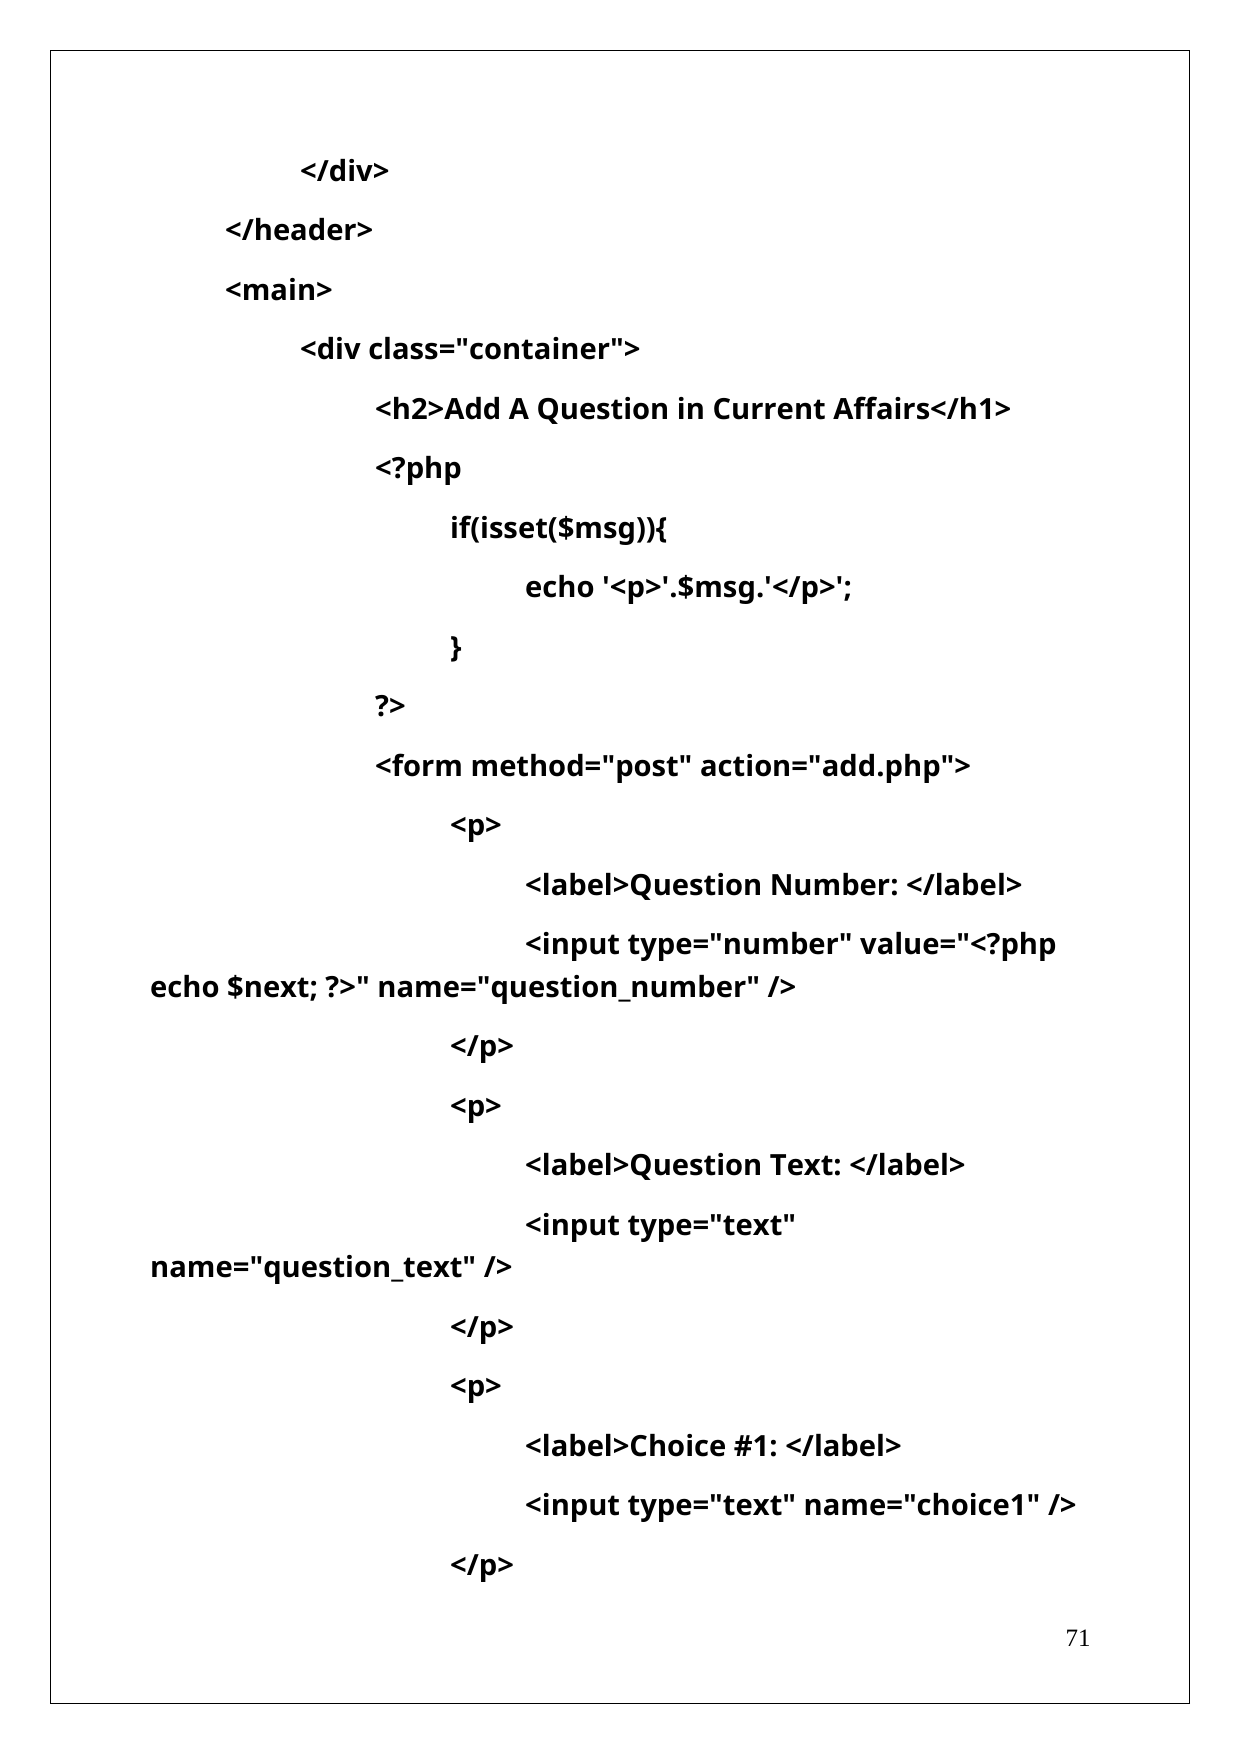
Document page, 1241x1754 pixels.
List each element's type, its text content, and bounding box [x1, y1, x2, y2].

text echo '<p>'.$msg.'</p>'; [150, 566, 1090, 606]
text <form method="post" action="add.php"> [150, 745, 1090, 784]
text <p> [150, 804, 1090, 844]
text <div class="container"> [150, 328, 1090, 368]
text <main> [150, 269, 1090, 309]
text <p> [150, 1366, 1090, 1405]
text </header> [150, 209, 1090, 249]
text if(isset($msg)){ [150, 507, 1090, 547]
text <input type="text" name="choice1" /> [150, 1485, 1090, 1524]
text } [150, 626, 1090, 666]
text <input type="number" value="<?php echo $next; ?>" name="question_number" /> [150, 923, 1090, 1006]
text <?php [150, 447, 1090, 487]
text </p> [150, 1026, 1090, 1065]
text <label>Choice #1: </label> [150, 1425, 1090, 1465]
text ?> [150, 685, 1090, 725]
text </p> [150, 1306, 1090, 1346]
text <label>Question Number: </label> [150, 864, 1090, 903]
text <input type="text" name="question_text" /> [150, 1204, 1090, 1286]
text </div> [150, 150, 1090, 190]
text <p> [150, 1085, 1090, 1125]
text <h2>Add A Question in Current Affairs</h1> [150, 388, 1090, 428]
text <label>Question Text: </label> [150, 1144, 1090, 1184]
text </p> [150, 1544, 1090, 1584]
